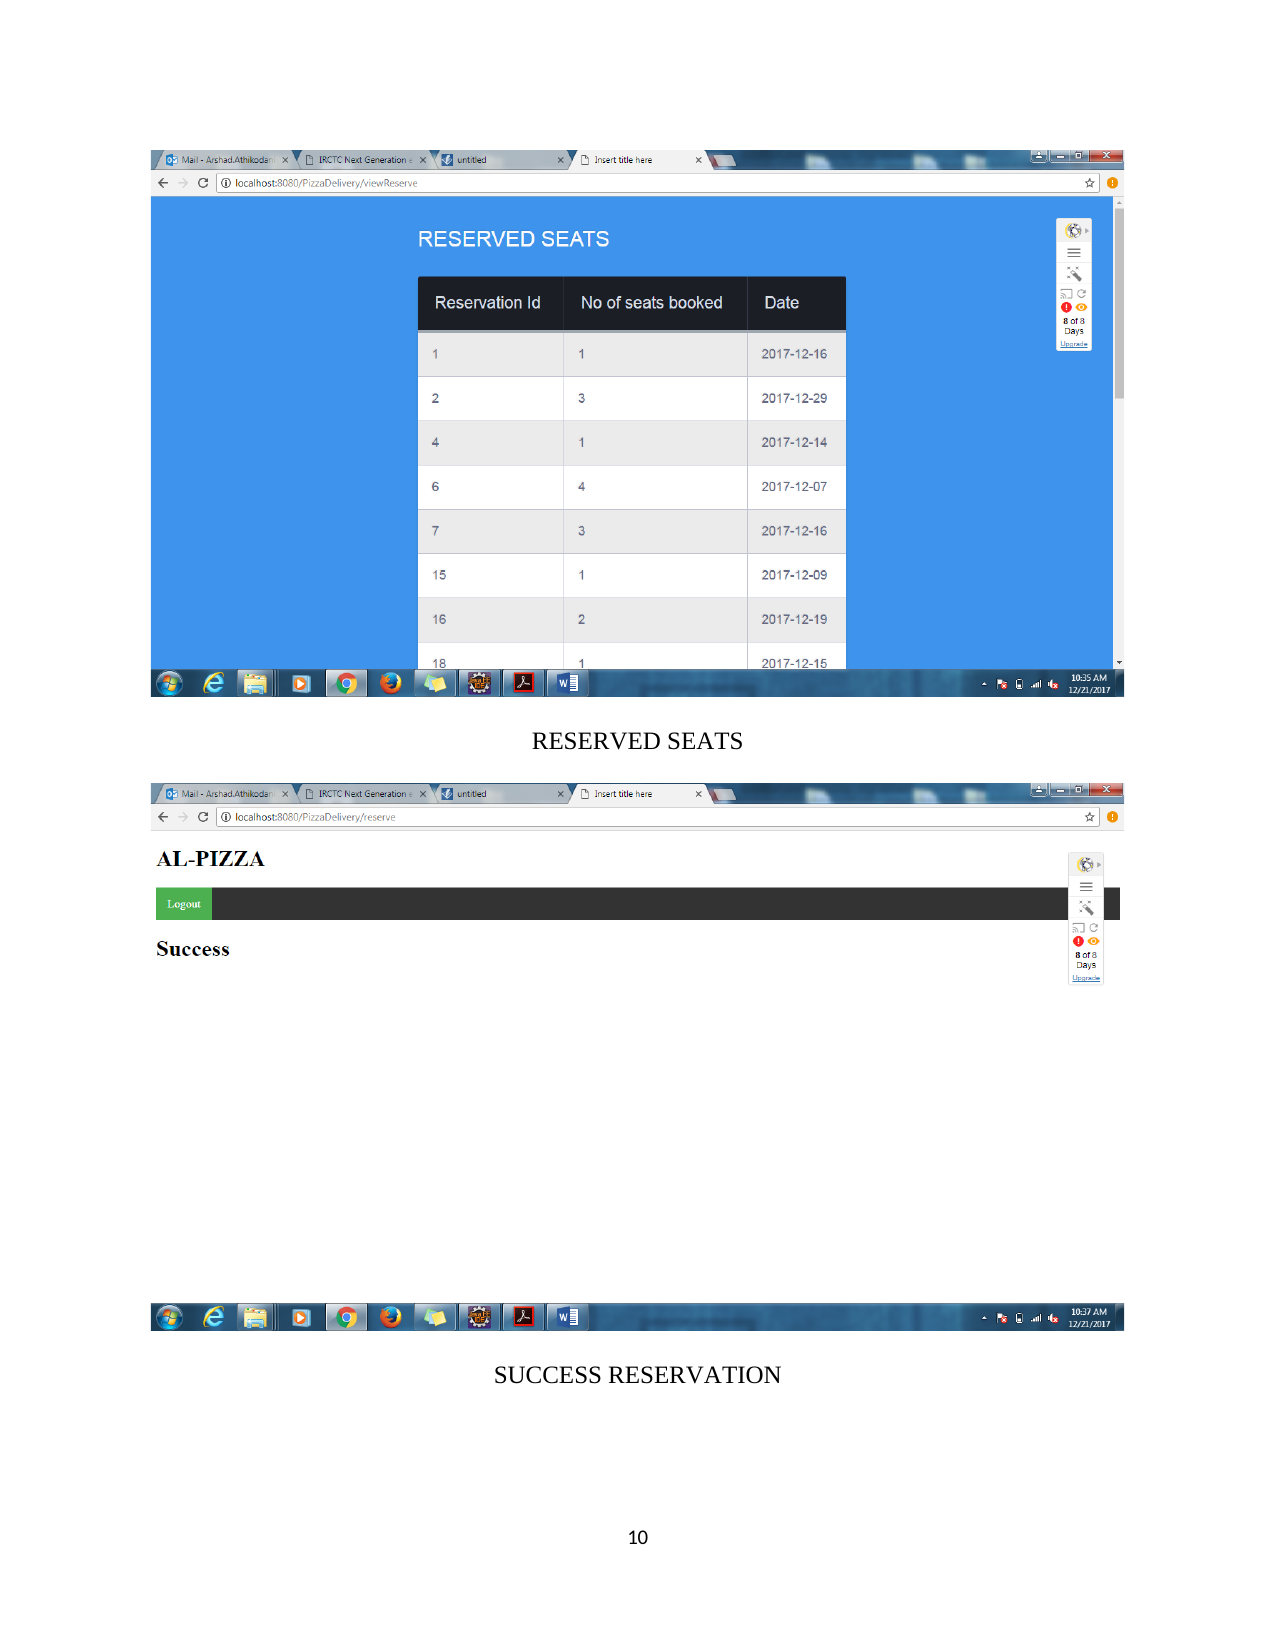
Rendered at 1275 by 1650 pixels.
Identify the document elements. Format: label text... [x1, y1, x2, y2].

picture [150, 783, 1125, 1331]
text RESERVED SEATS [150, 726, 1125, 755]
text SUCCESS RESERVATION [150, 1360, 1125, 1389]
picture [150, 150, 1125, 697]
